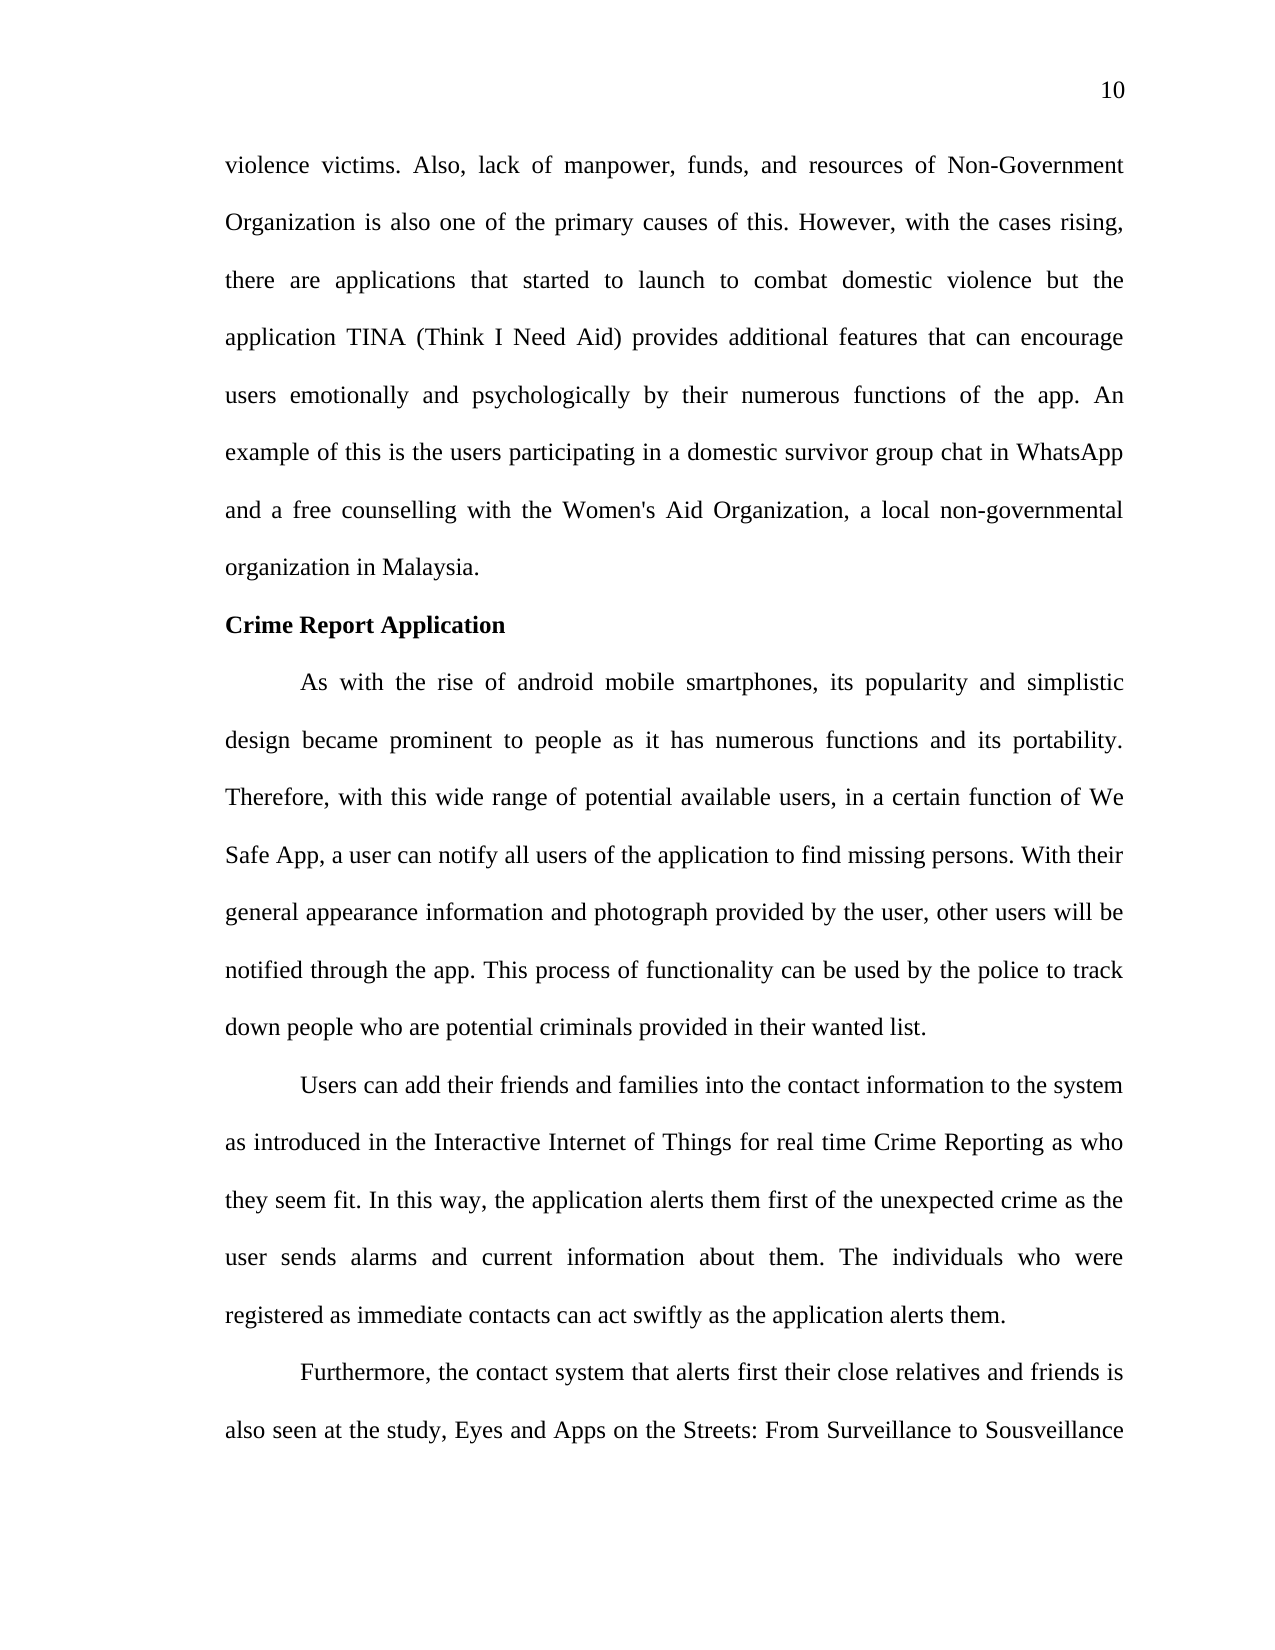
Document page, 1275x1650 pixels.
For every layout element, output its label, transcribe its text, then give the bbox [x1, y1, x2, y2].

text As with the rise of android mobile smartphones, its popularity and simplistic design became prominent to people as it has numerous functions and its portability. Therefore, with this wide range of potential available users, in a certain function of We Safe App, a user can notify all users of the application to find missing persons. With their general appearance information and photograph provided by the user, other users will be notified through the app. This process of functionality can be used by the police to track down people who are potential criminals provided in their wanted list. [225, 667, 1125, 1041]
text Users can add their friends and families into the contact information to the system as introduced in the Interactive Internet of Things for real time Crime Reporting as who they seem fit. In this way, the application alerts them first of the unexpected crime as the user sends alarms and current information about them. The individuals who were registered as immediate contacts can act swiftly as the application alerts them. [225, 1070, 1125, 1329]
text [225, 1357, 1125, 1444]
text Crime Report Application [225, 610, 1125, 639]
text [225, 150, 1125, 581]
